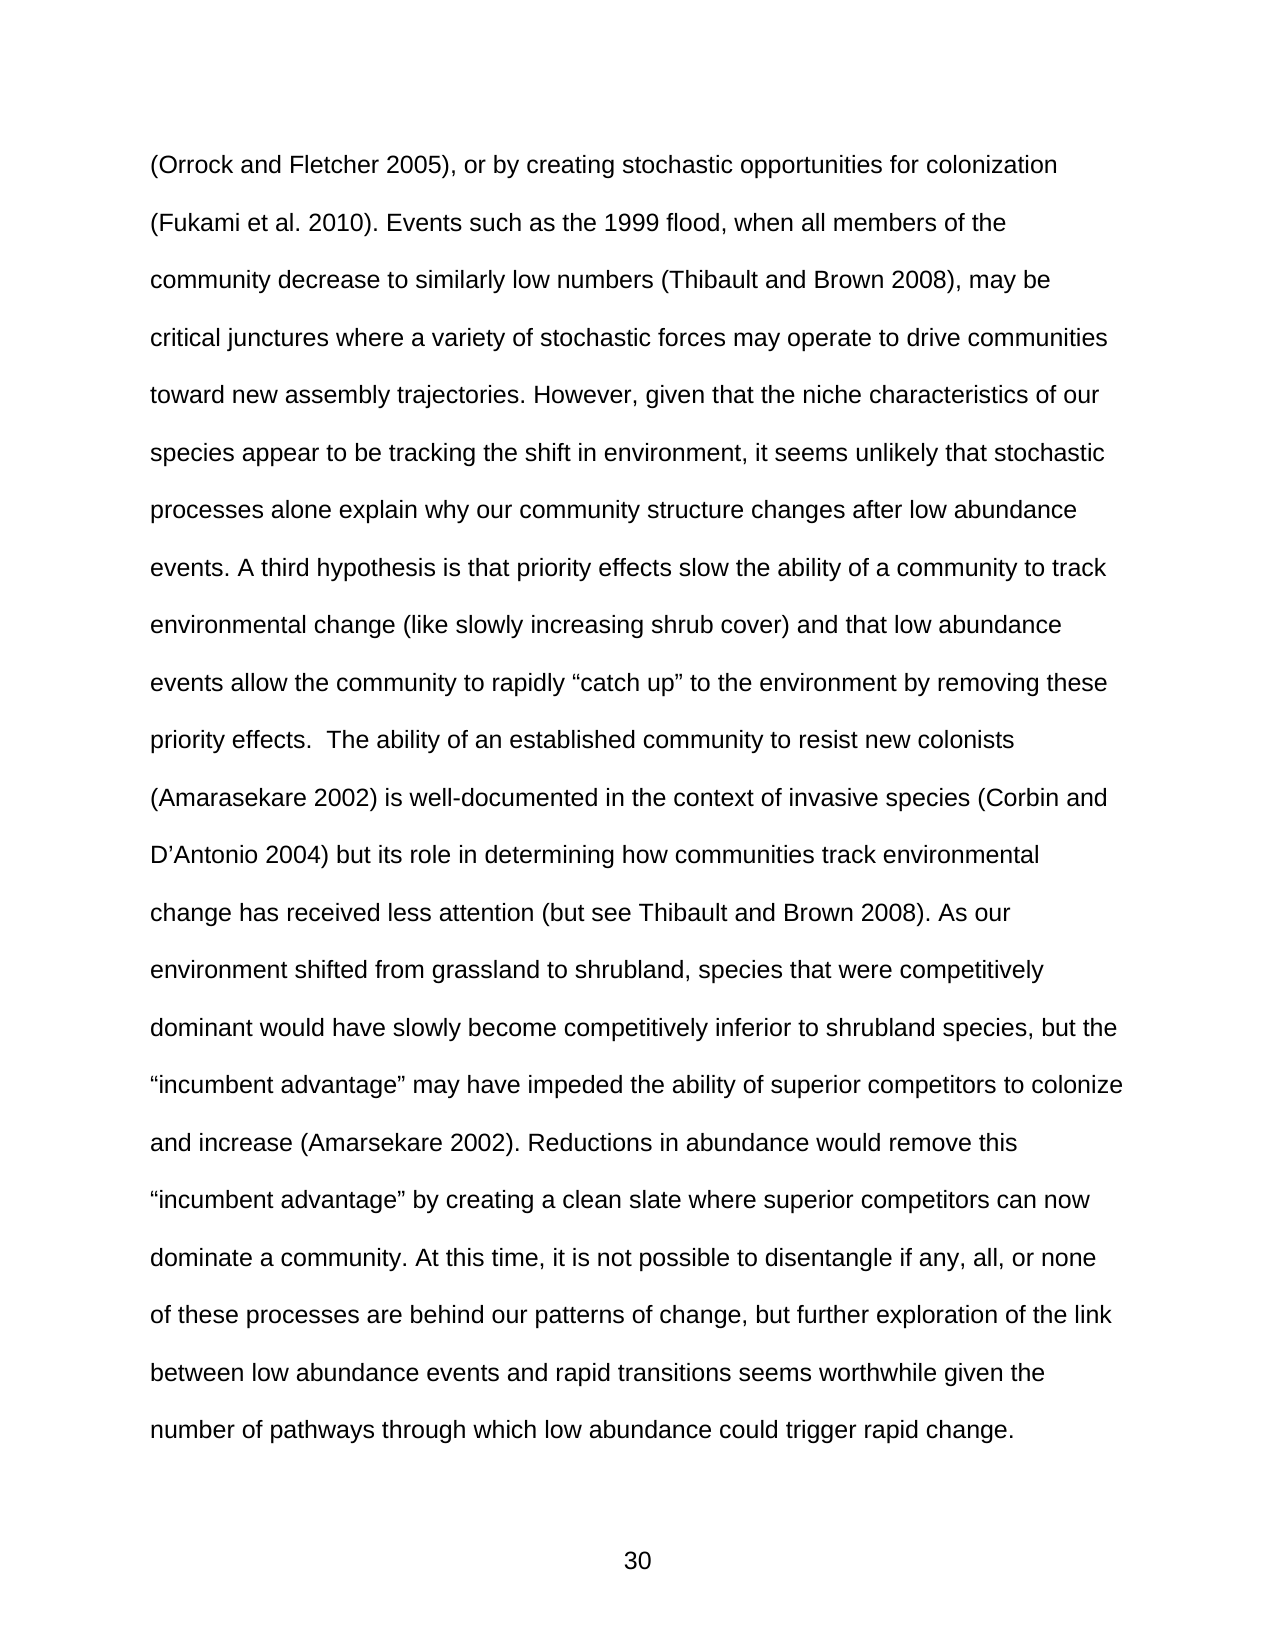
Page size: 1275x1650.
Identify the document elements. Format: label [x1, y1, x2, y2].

text [150, 150, 1125, 1444]
